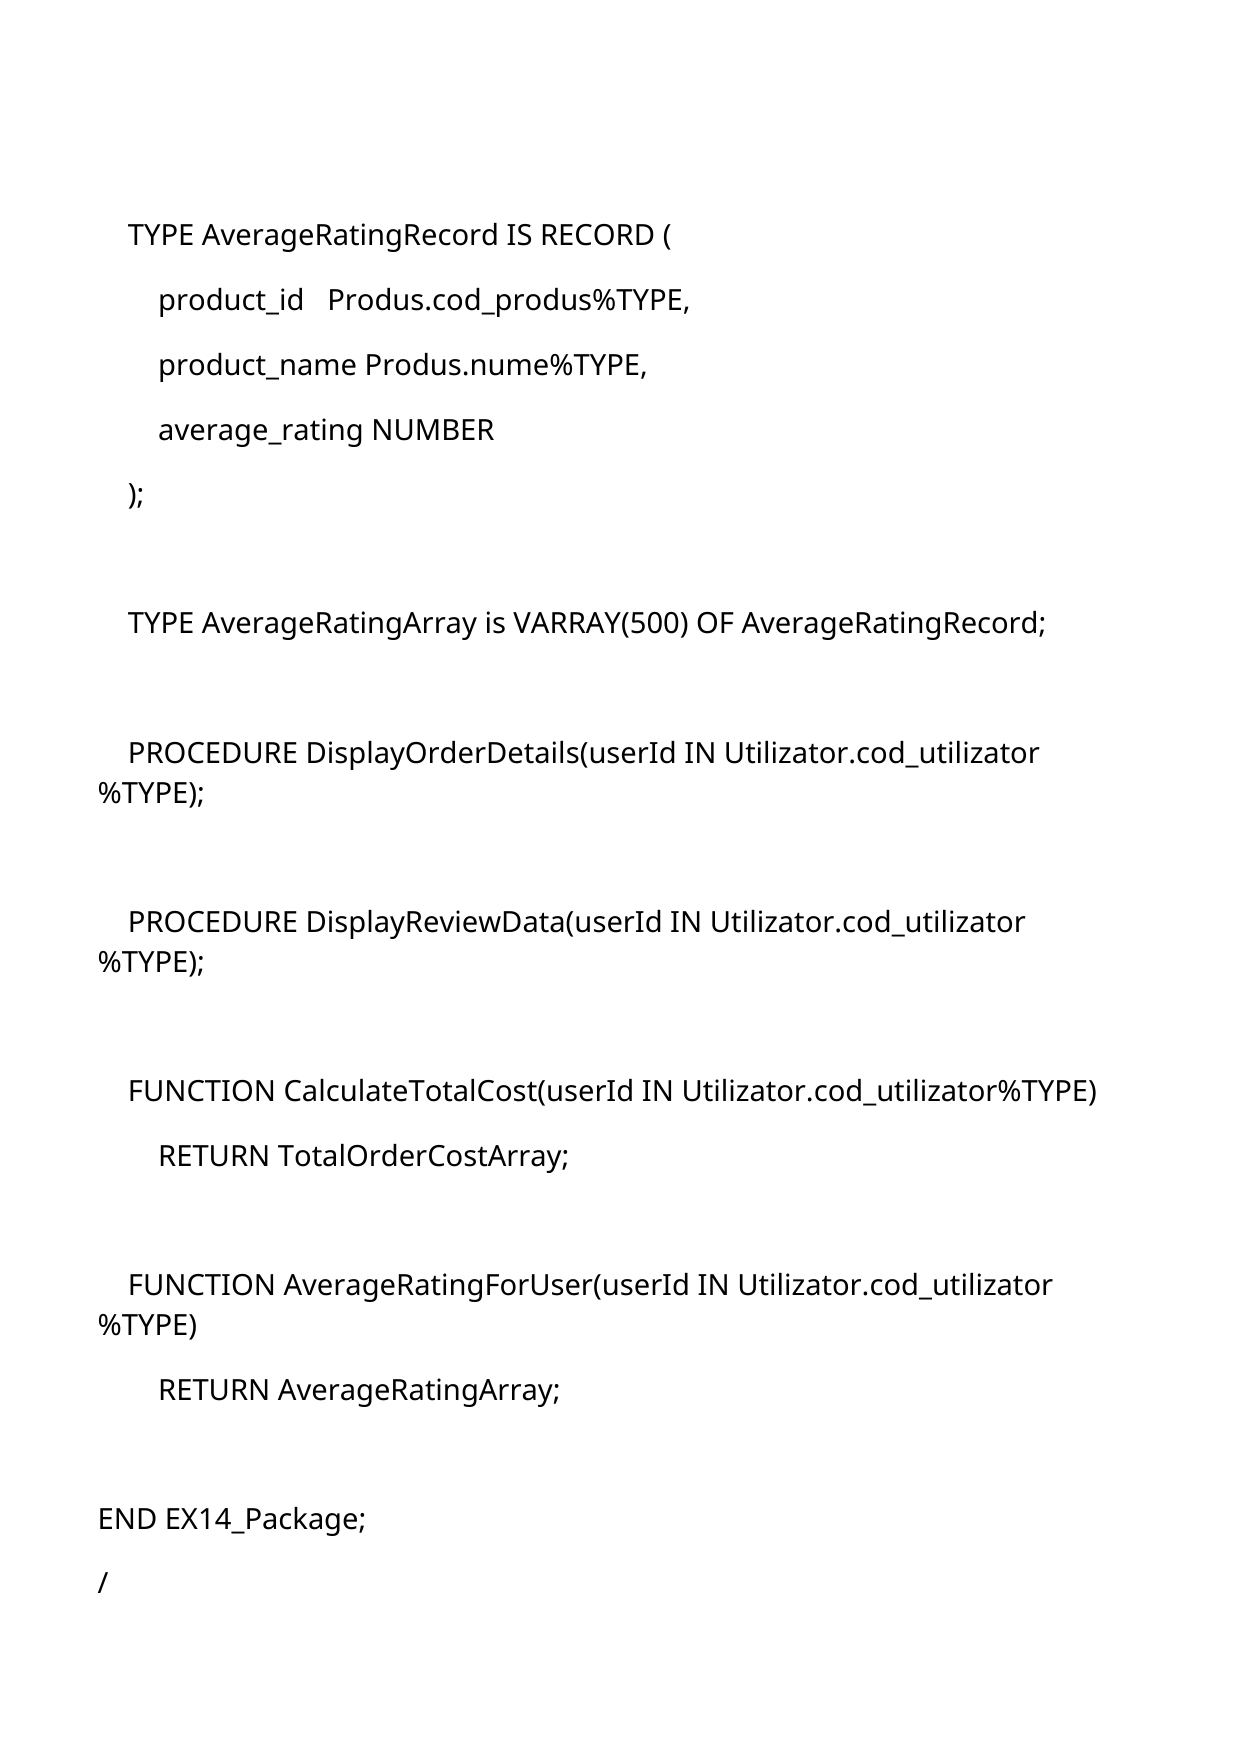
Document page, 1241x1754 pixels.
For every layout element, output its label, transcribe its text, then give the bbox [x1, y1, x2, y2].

list FUNCTION AverageRatingForUser(userId IN Utilizator.cod_utilizator%TYPE) [97, 1264, 1128, 1344]
list / [97, 1563, 1128, 1602]
list ); [97, 473, 1128, 513]
list PROCEDURE DisplayReviewData(userId IN Utilizator.cod_utilizator%TYPE); [97, 901, 1128, 981]
list RETURN TotalOrderCostArray; [97, 1135, 1128, 1175]
list PROCEDURE DisplayOrderDetails(userId IN Utilizator.cod_utilizator%TYPE); [97, 732, 1128, 812]
list TYPE AverageRatingRecord IS RECORD ( [97, 215, 1128, 254]
list average_rating NUMBER [97, 409, 1128, 448]
list TYPE AverageRatingArray is VARRAY(500) OF AverageRatingRecord; [97, 603, 1128, 642]
list product_name Produs.nume%TYPE, [97, 344, 1128, 384]
list END EX14_Package; [97, 1498, 1128, 1538]
list FUNCTION CalculateTotalCost(userId IN Utilizator.cod_utilizator%TYPE) [97, 1070, 1128, 1110]
list product_id Produs.cod_produs%TYPE, [97, 279, 1128, 319]
list RETURN AverageRatingArray; [97, 1369, 1128, 1408]
